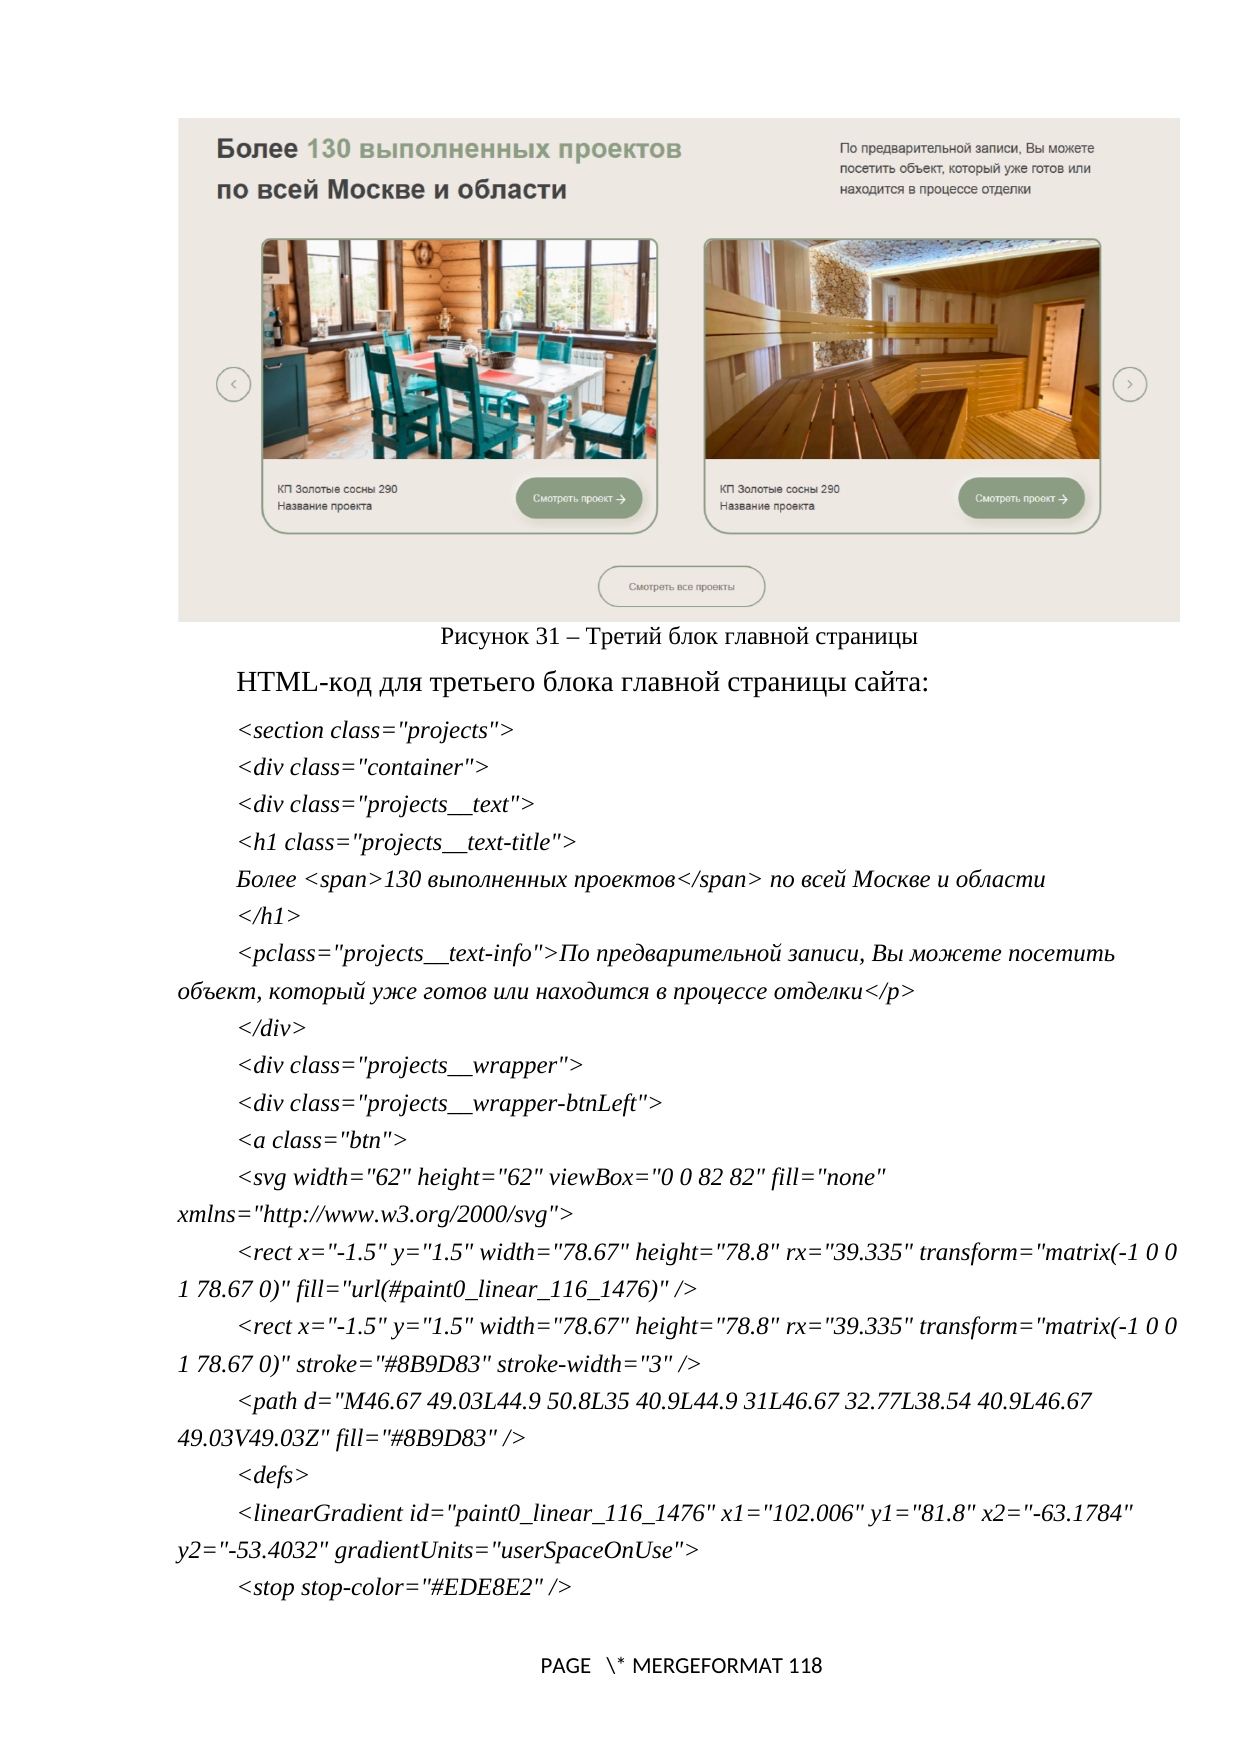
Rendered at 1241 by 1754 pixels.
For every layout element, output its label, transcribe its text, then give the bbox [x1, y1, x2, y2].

text Рисунок 32 – Третий блок главной страницы [177, 621, 1181, 650]
text <div class="projects__wrapper"> [177, 1050, 1181, 1079]
text <div class="projects__text"> [177, 789, 1181, 818]
text <rect x="-1.5" y="1.5" width="78.67" height="78.8" rx="39.335" transform="matrix(-1 0 0 1 78.67 0)" fill="url(#paint0_linear_116_1476)" /> [177, 1237, 1181, 1303]
text </h1> [177, 901, 1181, 930]
text <linearGradient id="paint0_linear_116_1476" x1="102.006" y1="81.8" x2="-63.1784" y2="-53.4032" gradientUnits="userSpaceOnUse"> [177, 1498, 1181, 1564]
text HTML-код для третьего блока главной страницы сайта: [177, 664, 1181, 698]
text <rect x="-1.5" y="1.5" width="78.67" height="78.8" rx="39.335" transform="matrix(-1 0 0 1 78.67 0)" stroke="#8B9D83" stroke-width="3" /> [177, 1311, 1181, 1377]
text <stop stop-color="#EDE8E2" /> [177, 1572, 1181, 1601]
text <div class="projects__wrapper-btnLeft"> [177, 1088, 1181, 1116]
text <div class="container"> [177, 752, 1181, 781]
picture [178, 118, 1180, 622]
text <defs> [177, 1461, 1181, 1489]
text Более <span>130 выполненных проектов</span> по всей Москве и области [177, 864, 1181, 893]
text <section class="projects"> [177, 715, 1181, 743]
text <h1 class="projects__text-title"> [177, 827, 1181, 855]
text </div> [177, 1013, 1181, 1042]
text <svg width="62" height="62" viewBox="0 0 82 82" fill="none" xmlns="http://www.w3.org/2000/svg"> [177, 1162, 1181, 1228]
text <pclass="projects__text-info">По предварительной записи, Вы можете посетить объект, который уже готов или находится в процессе отделки</p> [177, 938, 1181, 1004]
text <path d="M46.67 49.03L44.9 50.8L35 40.9L44.9 31L46.67 32.77L38.54 40.9L46.67 49.03V49.03Z" fill="#8B9D83" /> [177, 1386, 1181, 1452]
text <a class="btn"> [177, 1125, 1181, 1154]
